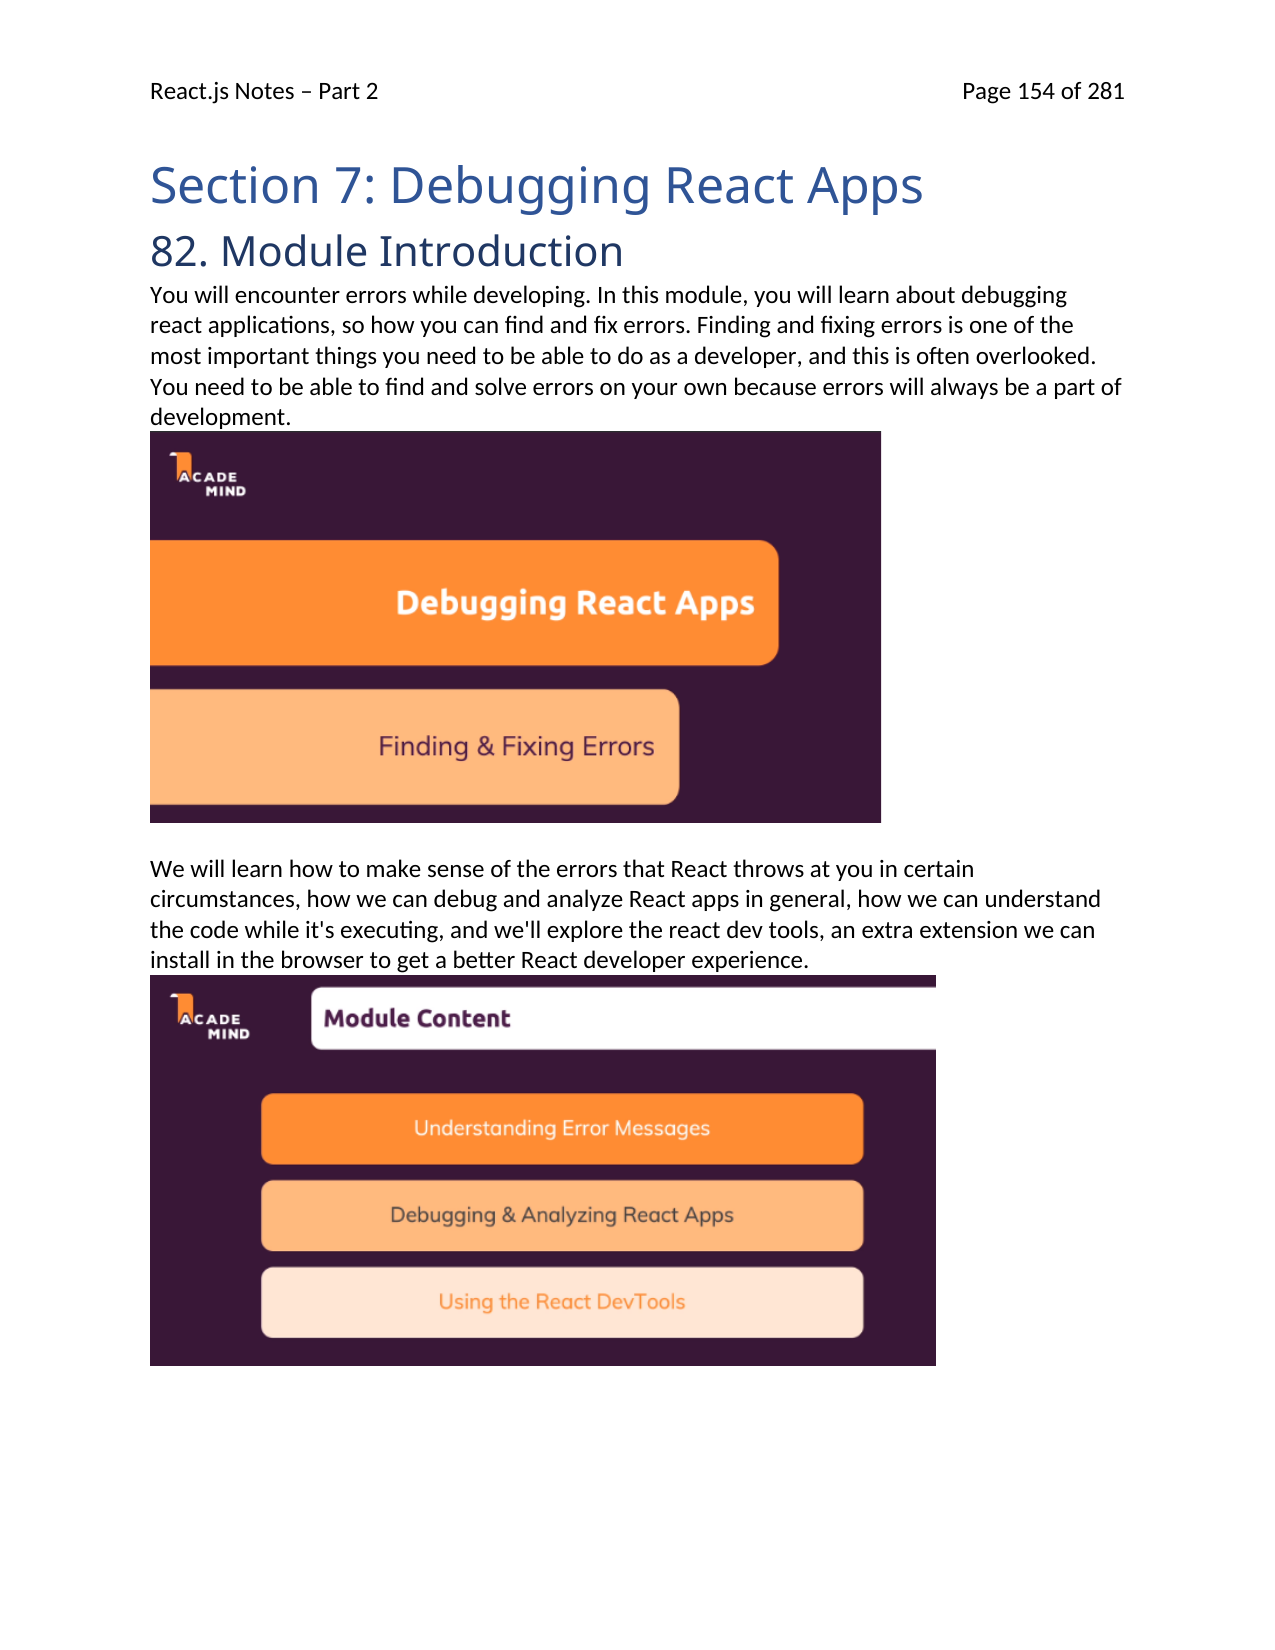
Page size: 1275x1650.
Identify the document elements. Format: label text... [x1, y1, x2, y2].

text You will encounter errors while developing. In this module, you will learn about debugging react applications, so how you can find and fix errors. Finding and fixing errors is one of the most important things you need to be able to do as a developer, and this is often overlooked. You need to be able to find and solve errors on your own because errors will always be a part of development. [150, 279, 1125, 432]
text We will learn how to make sense of the errors that React throws at you in certain circumstances, how we can debug and analyze React apps in general, how we can understand the code while it's executing, and we'll explore the react dev tools, an extra extension we can install in the browser to get a better React developer experience. [150, 853, 1125, 975]
picture [150, 975, 936, 1366]
picture [150, 431, 882, 823]
subtitle 82. Module Introduction [150, 222, 1125, 279]
subtitle Section 7: Debugging React Apps [150, 150, 1125, 218]
